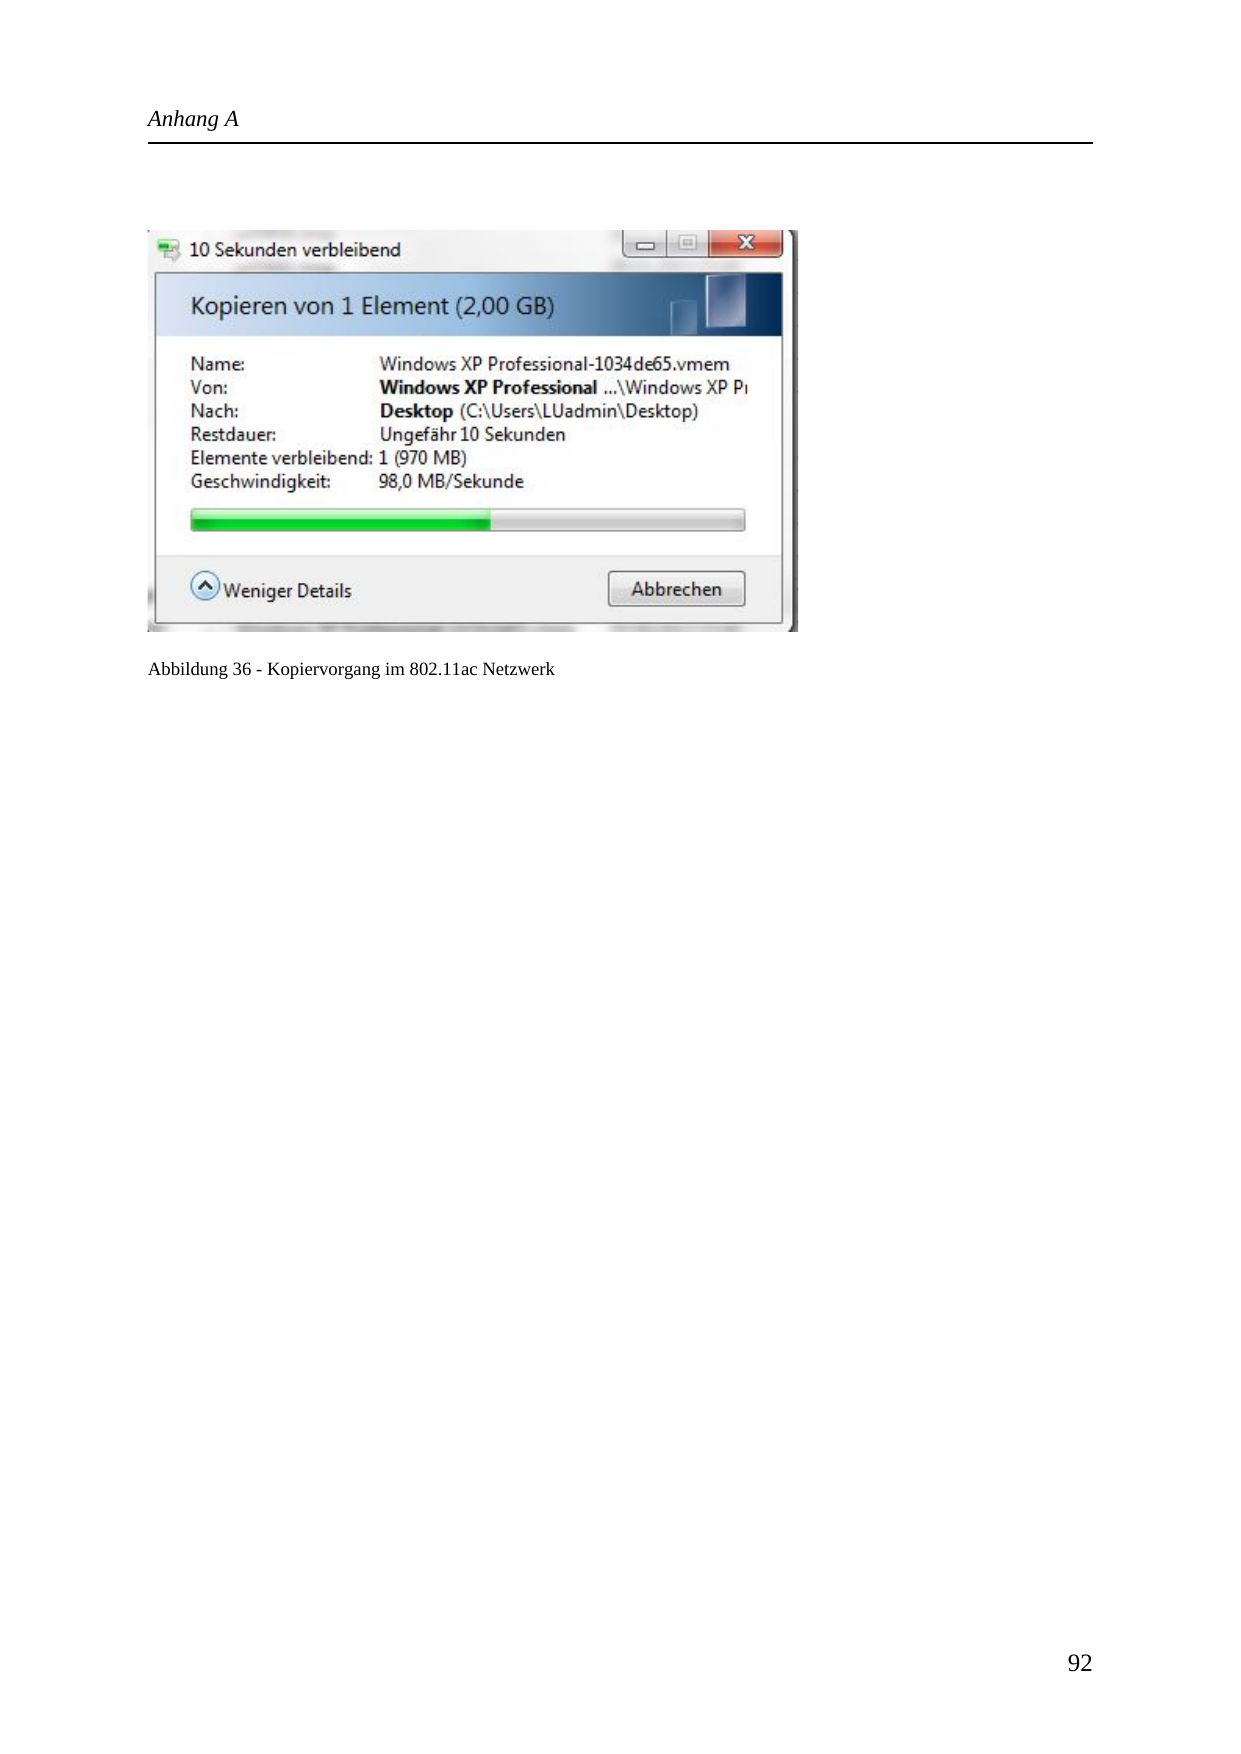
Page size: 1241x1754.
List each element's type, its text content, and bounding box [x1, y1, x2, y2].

picture [147, 230, 799, 632]
